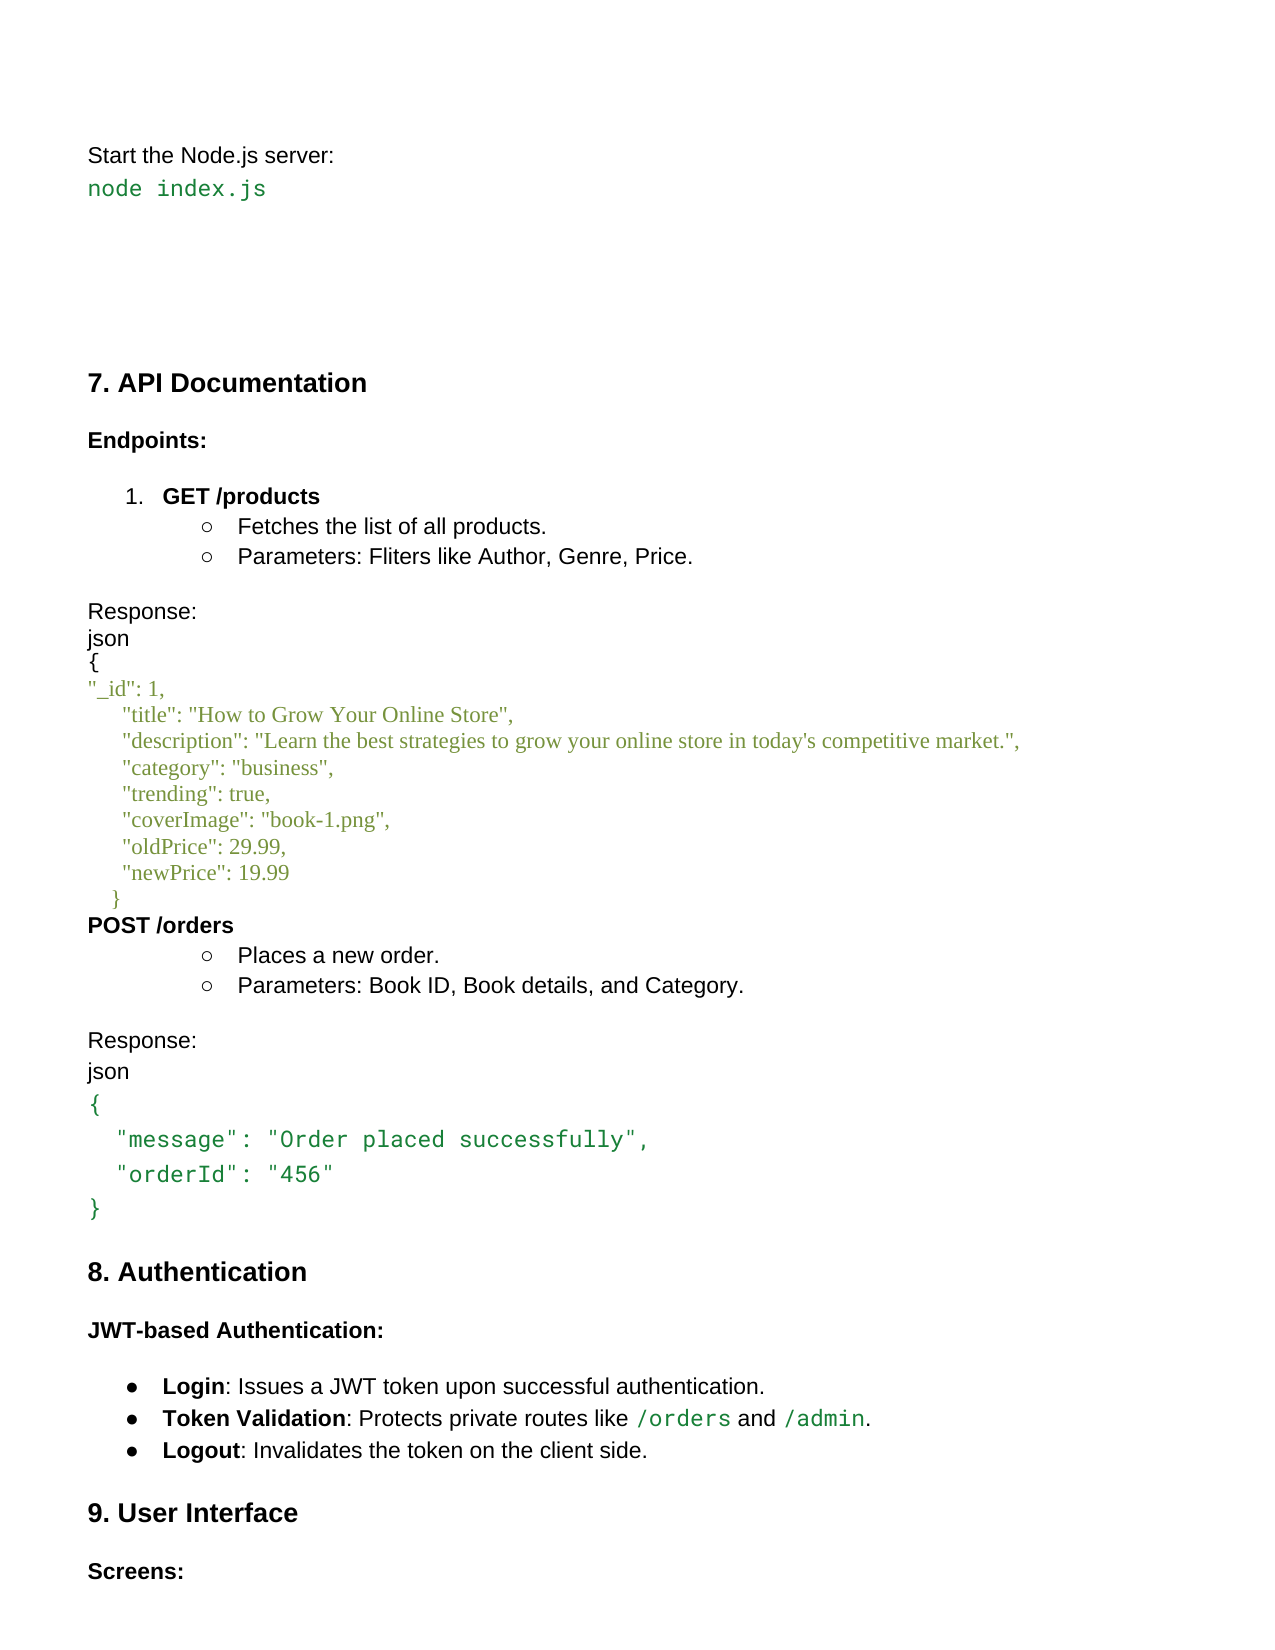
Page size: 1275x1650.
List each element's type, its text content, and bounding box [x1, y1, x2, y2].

text "description": "Learn the best strategies to grow your online store in today's competitive market.", [87, 727, 1262, 754]
text JWT-based Authentication: [87, 1317, 1262, 1344]
text Screens: [87, 1558, 1262, 1584]
text Endpoints: [87, 427, 1262, 454]
subtitle 7. API Documentation [87, 367, 1262, 398]
list Login: Issues a JWT token upon successful authentication. [125, 1373, 1262, 1399]
text Response: json { [87, 598, 1262, 675]
text POST /orders [87, 912, 1262, 938]
text Start the Node.js server: node index.js [87, 142, 1262, 203]
text "category": "business", [87, 754, 1262, 780]
text "oldPrice": 29.99, [87, 833, 1262, 859]
list Places a new order. [200, 942, 1262, 968]
text } [87, 886, 1262, 912]
subtitle 9. User Interface [87, 1497, 1262, 1528]
list Parameters: Fliters like Author, Genre, Price. [200, 543, 1262, 569]
text } [87, 1193, 1262, 1223]
list Logout: Invalidates the token on the client side. [125, 1437, 1262, 1464]
list GET /products [125, 483, 1262, 509]
text Response: json { [87, 1027, 1262, 1119]
list Token Validation: Protects private routes like /orders and /admin. [125, 1403, 1262, 1433]
text "trending": true, [87, 780, 1262, 806]
subtitle 8. Authentication [87, 1256, 1262, 1288]
text "coverImage": "book-1.png", [87, 806, 1262, 833]
text "orderId": "456" [87, 1158, 1262, 1188]
text "title": "How to Grow Your Online Store", [87, 701, 1262, 727]
text "_id": 1, [87, 675, 1262, 701]
text "newPrice": 19.99 [87, 859, 1262, 886]
list Fetches the list of all products. [200, 513, 1262, 539]
list Parameters: Book ID, Book details, and Category. [200, 972, 1262, 999]
text "message": "Order placed successfully", [87, 1123, 1262, 1153]
